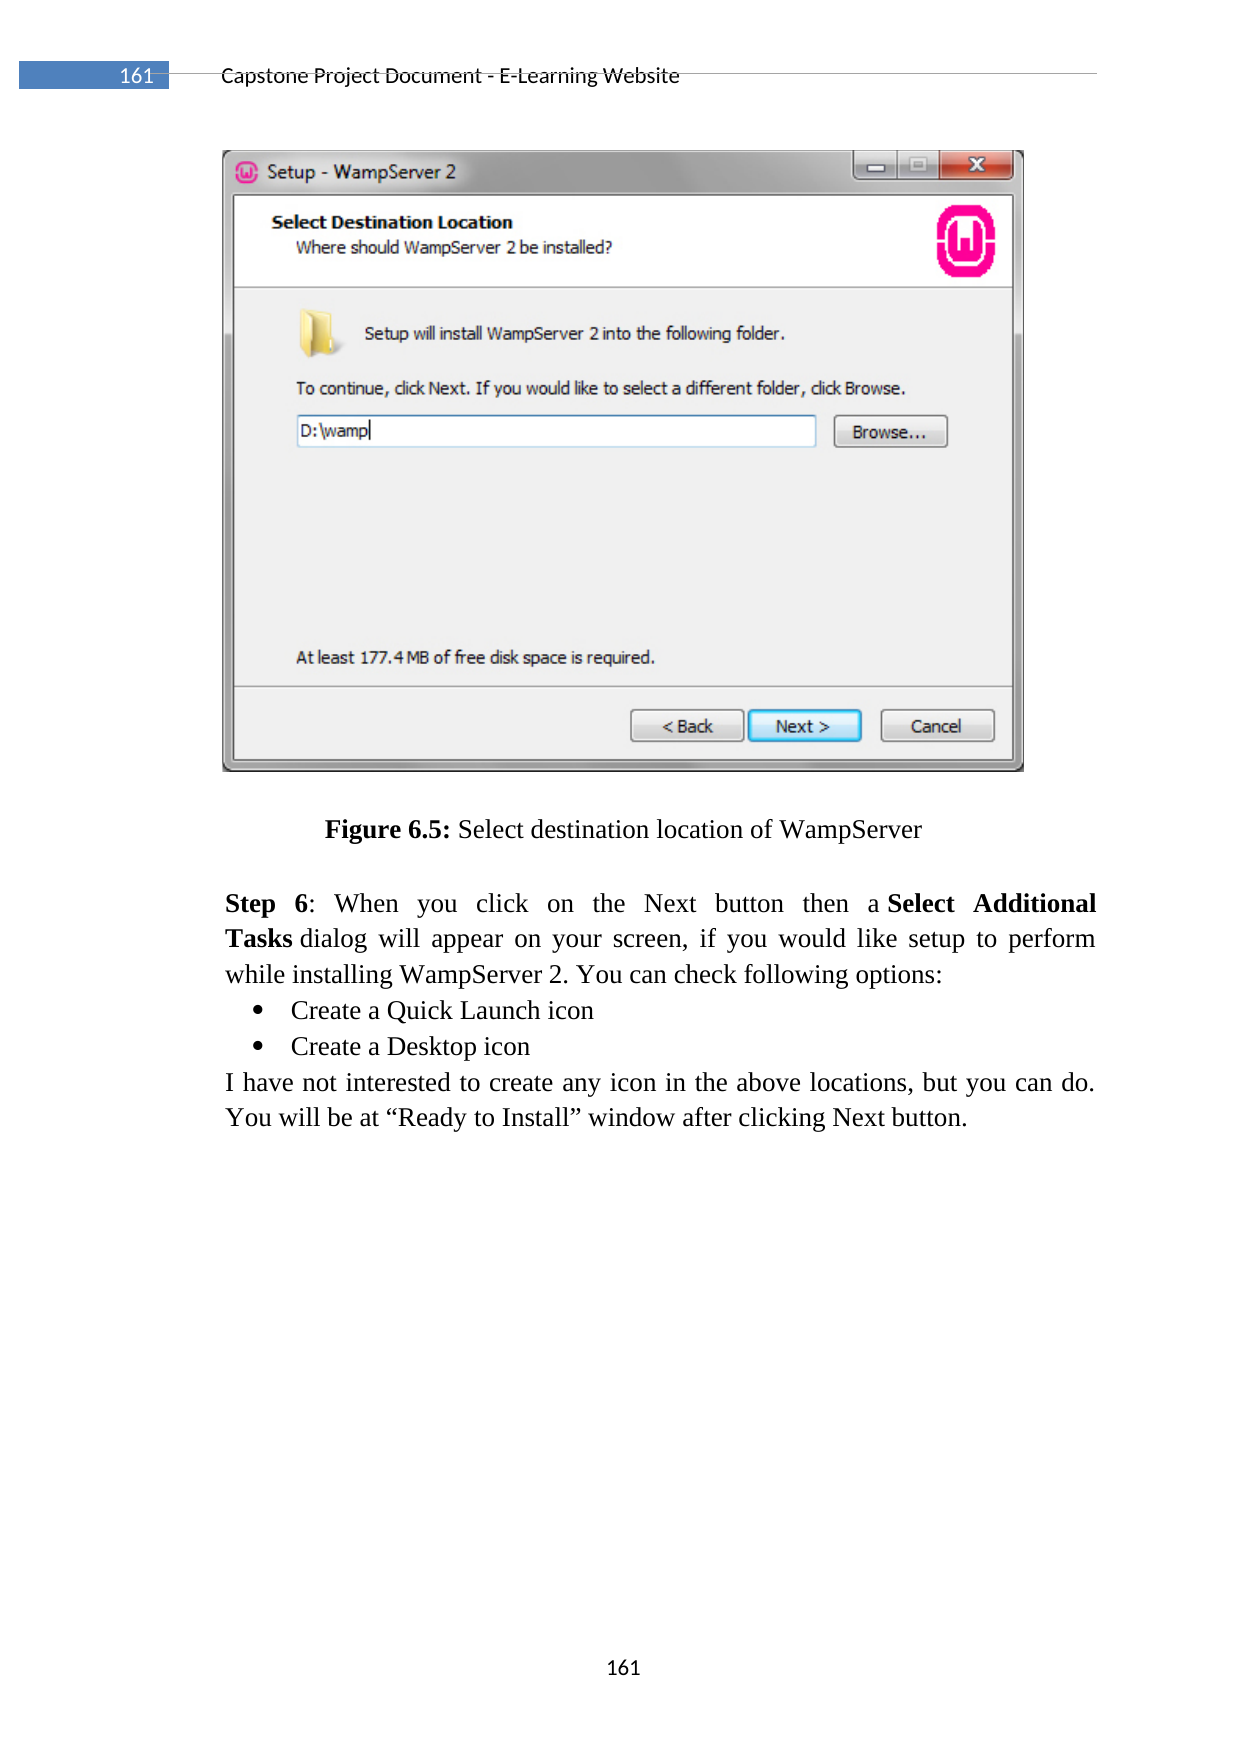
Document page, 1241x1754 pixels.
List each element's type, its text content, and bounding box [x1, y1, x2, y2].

picture [222, 150, 1024, 772]
list Create a Quick Launch icon [253, 994, 1097, 1025]
text Figure 6.5: Select destination location of WampServer [150, 813, 1097, 845]
text I have not interested to create any icon in the above locations, but you can do. You will be at “Ready to Install” window after clicking Next button. [225, 1066, 1097, 1133]
text Step 6: When you click on the Next button then a Select Additional Tasks dialog will appear on your screen, if you would like setup to perform while installing WampServer 2. You can check following options: [225, 887, 1097, 989]
list Create a Desktop icon [253, 1030, 1097, 1061]
